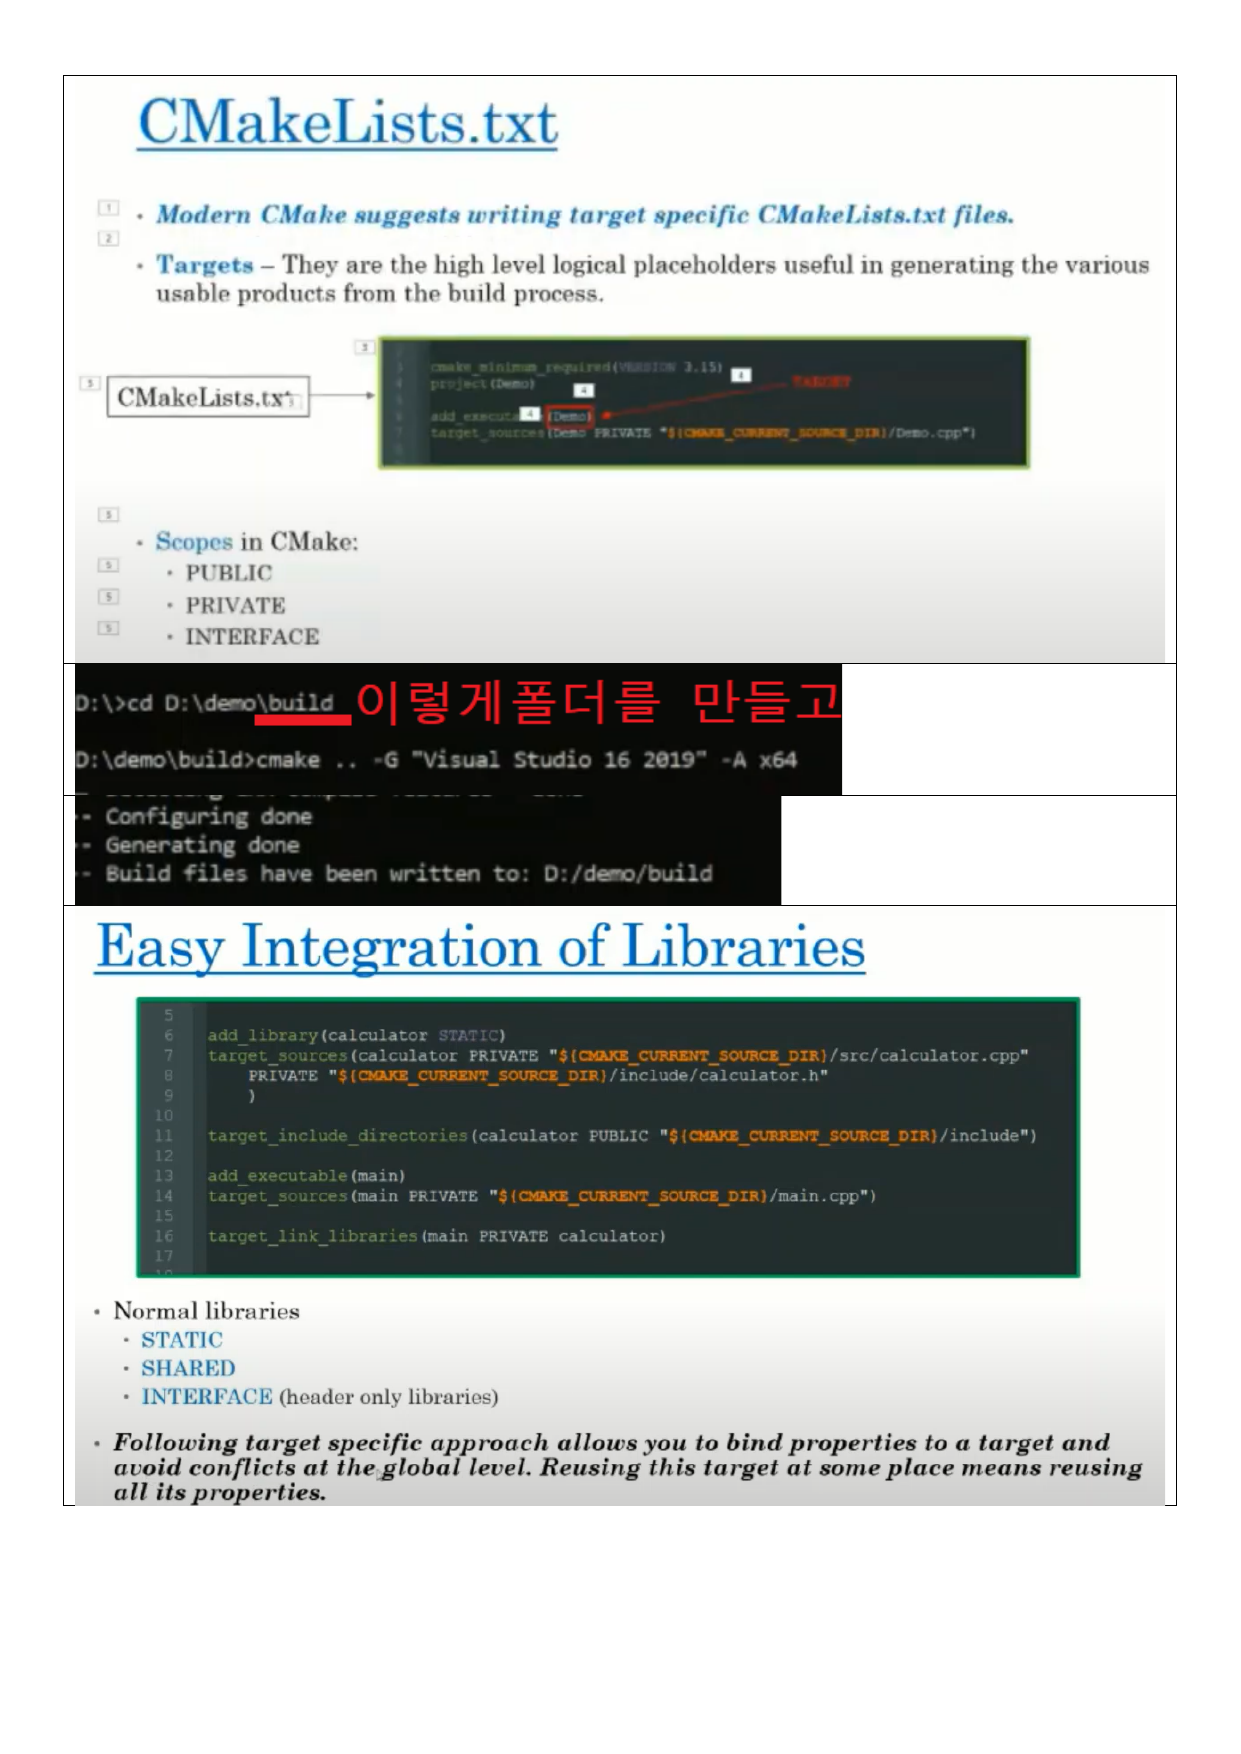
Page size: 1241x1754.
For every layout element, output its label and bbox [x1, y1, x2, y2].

table_cell [782, 796, 1176, 905]
table_cell [1166, 76, 1176, 662]
table_cell [64, 796, 75, 905]
table_cell [1166, 906, 1176, 1505]
picture [75, 76, 1166, 1506]
table_cell [64, 906, 75, 1505]
table_cell [843, 664, 1176, 795]
table_cell [64, 76, 75, 662]
table_cell [64, 664, 75, 795]
